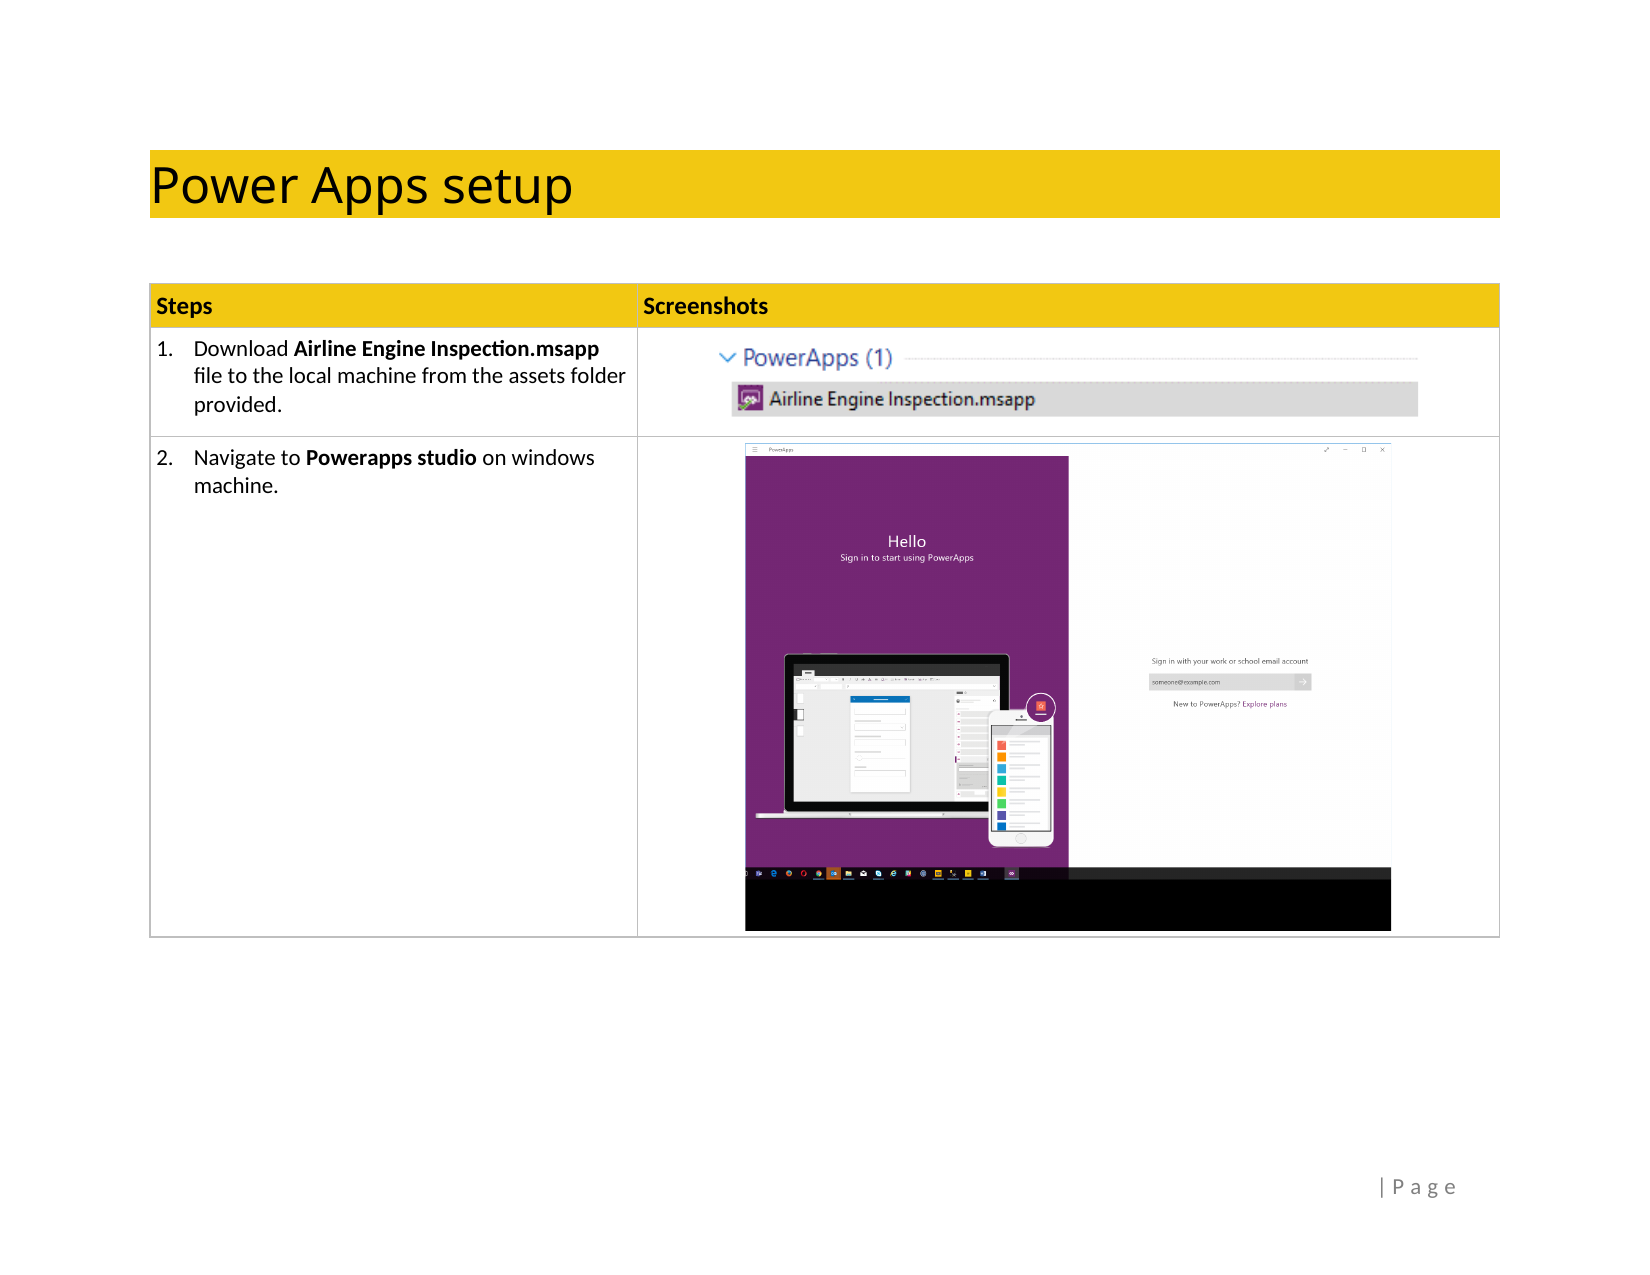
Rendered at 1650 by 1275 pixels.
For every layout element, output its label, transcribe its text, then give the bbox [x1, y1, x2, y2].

table_cell [638, 437, 1499, 936]
table_cell Navigate to Powerapps studio on windows machine. [151, 437, 637, 936]
picture [718, 333, 1419, 428]
picture [745, 443, 1392, 931]
table_header Screenshots [638, 284, 1499, 327]
subtitle Power Apps setup [150, 150, 1500, 218]
table_header Steps [151, 284, 637, 327]
table_cell Download Airline Engine Inspection.msapp file to the local machine from the assets folder provided. [151, 328, 637, 436]
table_cell [638, 328, 1499, 436]
